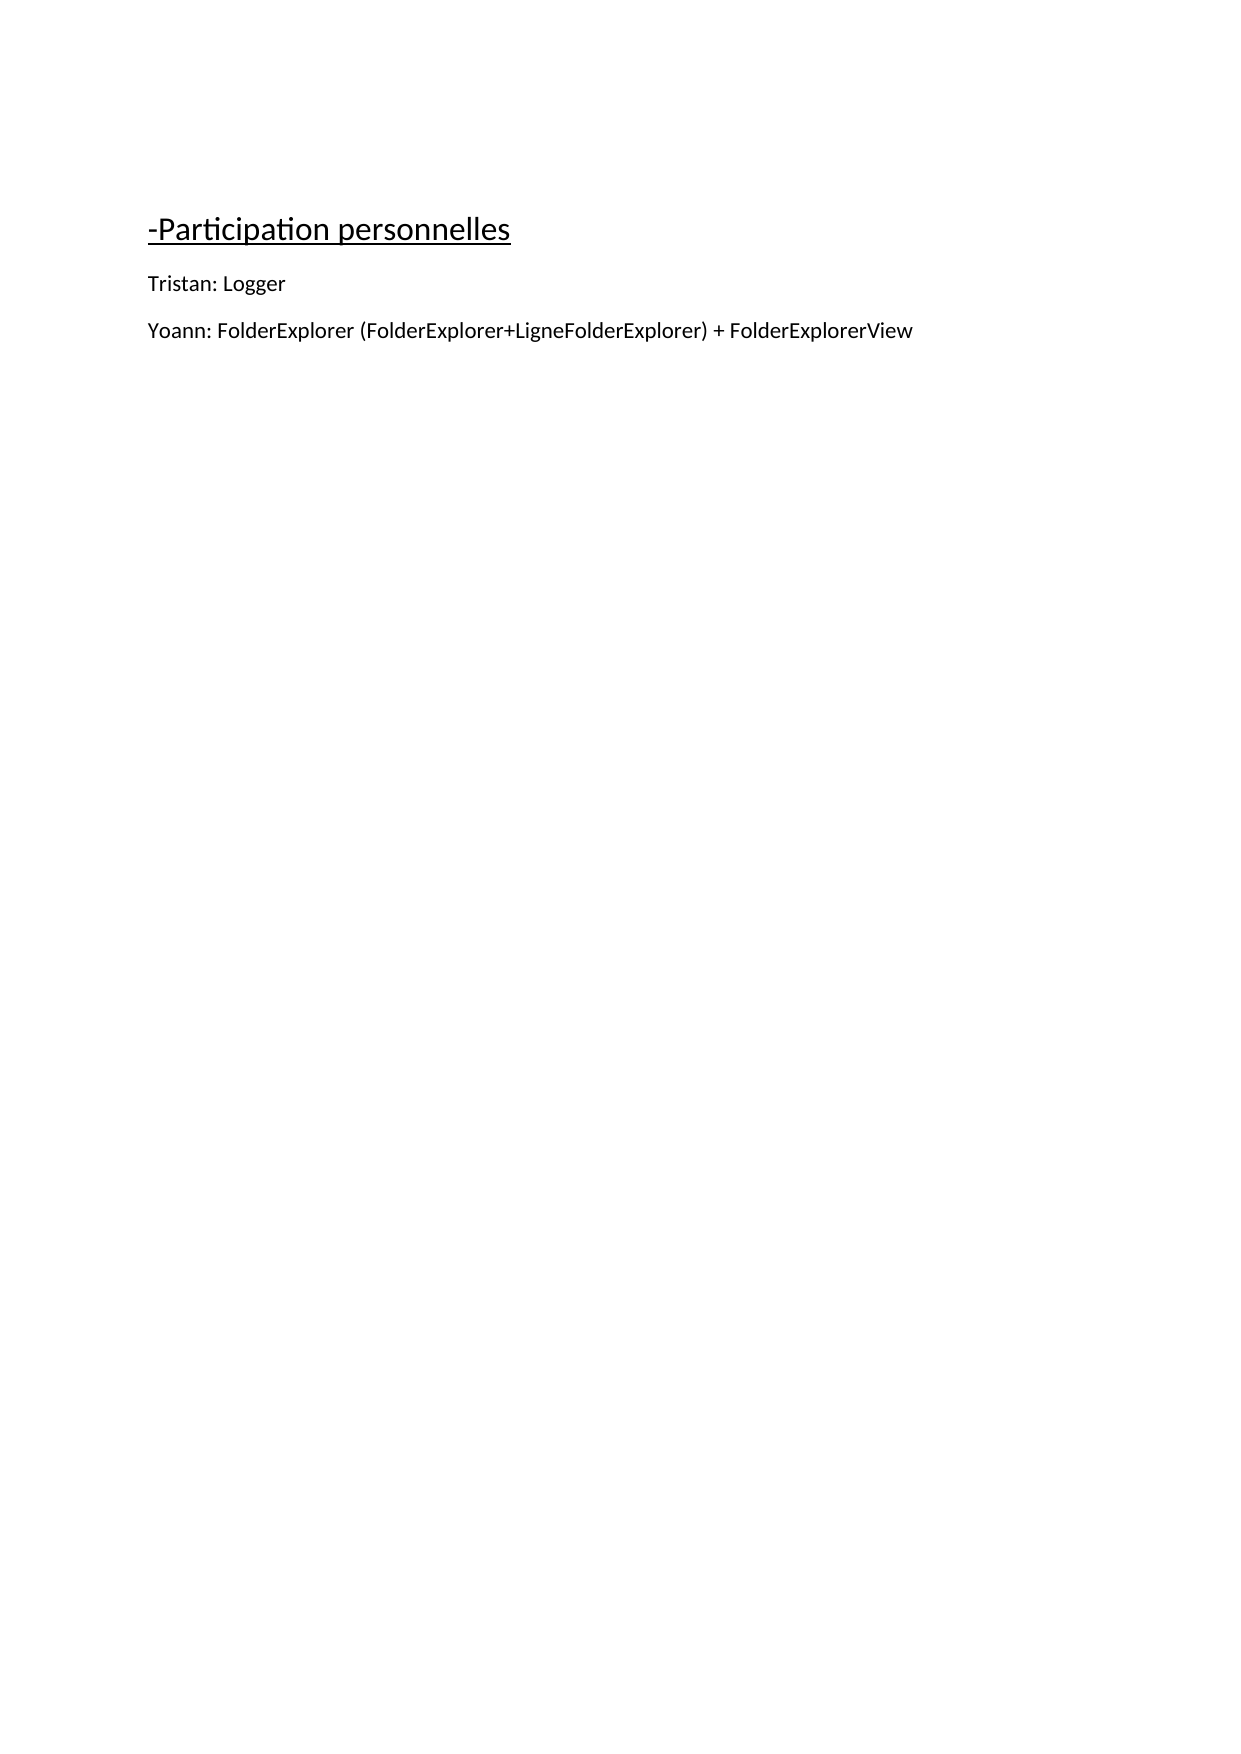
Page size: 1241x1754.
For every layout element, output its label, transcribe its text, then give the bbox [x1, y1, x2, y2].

text -Participation personnelles [148, 208, 1093, 249]
text Tristan: Logger [148, 269, 1093, 297]
text Yoann: FolderExplorer (FolderExplorer+LigneFolderExplorer) + FolderExplorerView [148, 316, 1093, 344]
